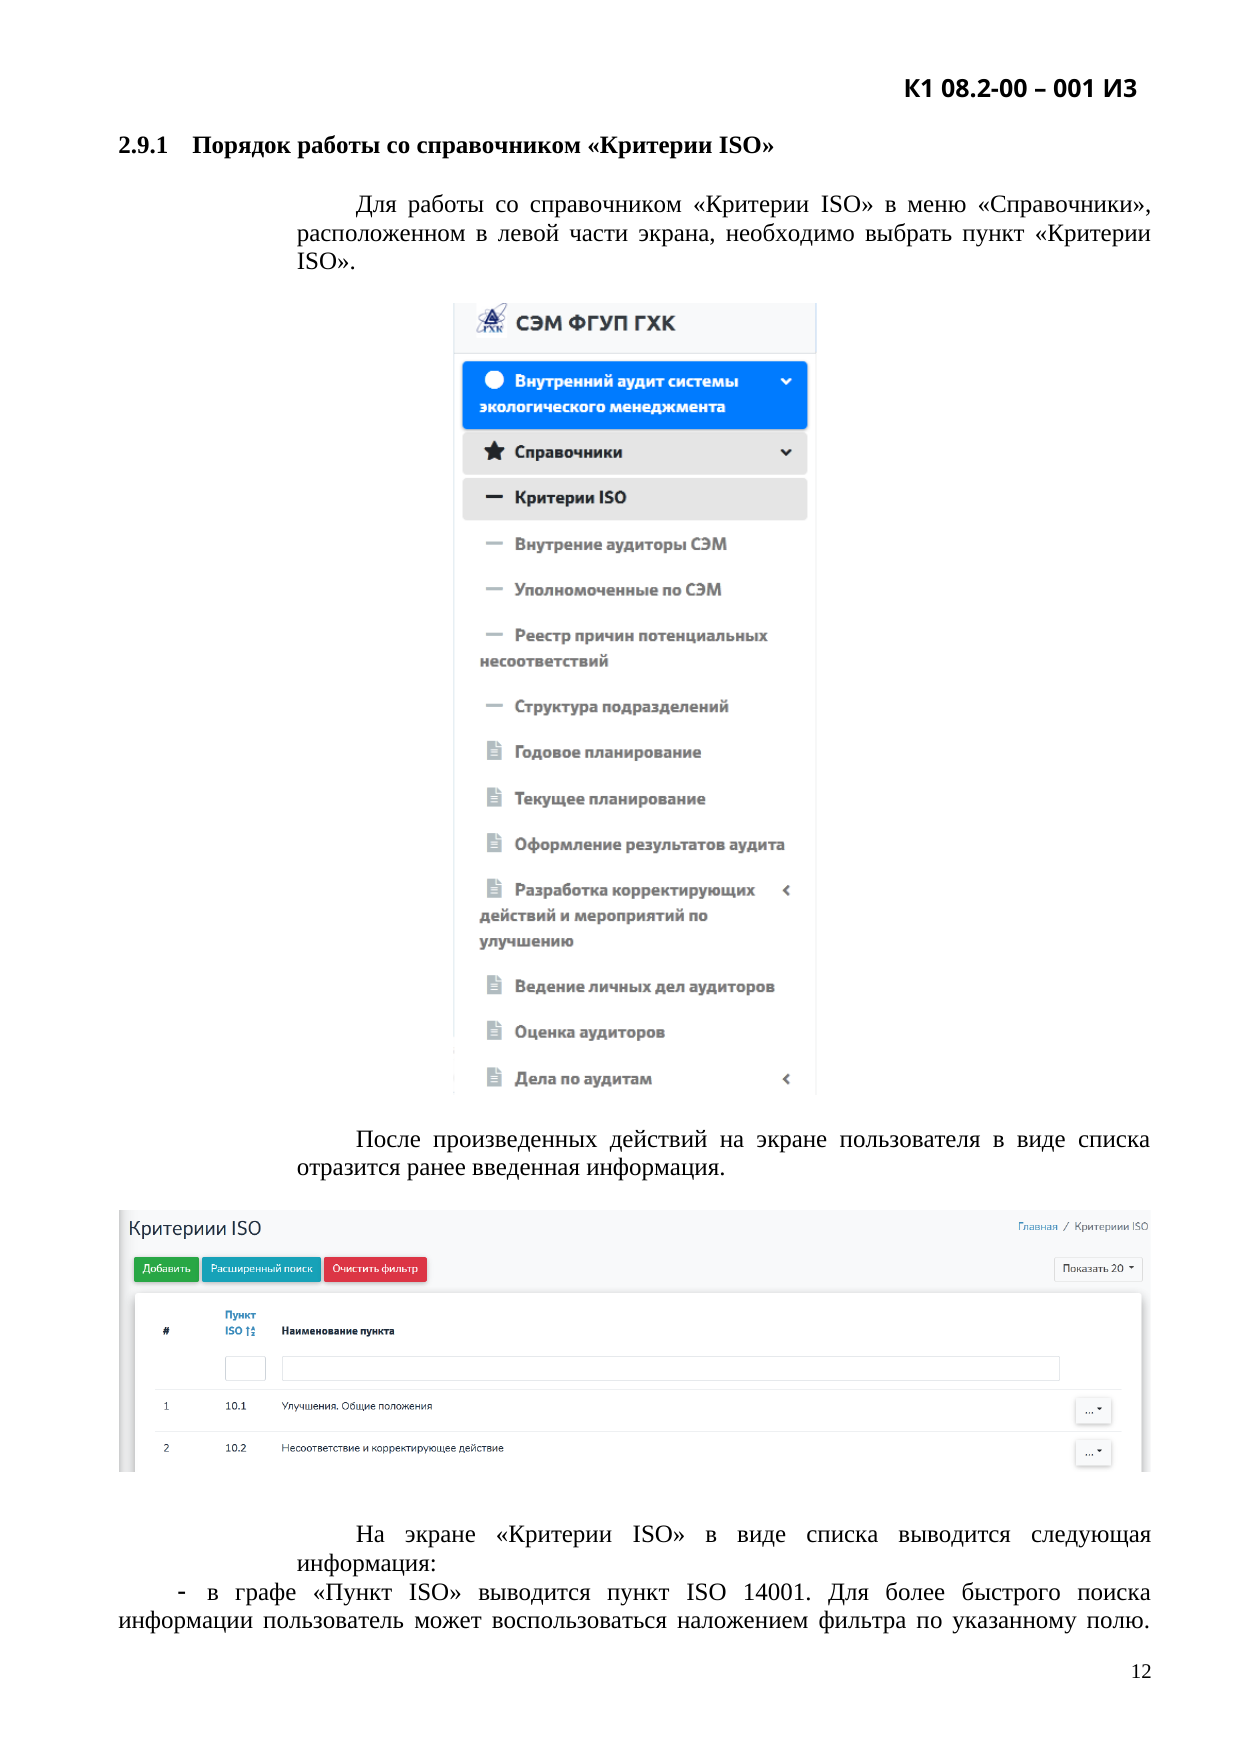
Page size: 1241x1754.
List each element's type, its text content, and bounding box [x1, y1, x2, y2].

text После произведенных действий на экране пользователя в виде списка отразится ранее введенная информация. [297, 1124, 1152, 1181]
picture [453, 303, 817, 1095]
text На экране «Критерии ISO» в виде списка выводится следующая информация: [297, 1519, 1152, 1577]
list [118, 1577, 1152, 1634]
subtitle Порядок работы со справочником «Критерии ISO» [118, 130, 1152, 159]
picture [119, 1210, 1151, 1472]
text Для работы со справочником «Критерии ISO» в меню «Справочники», расположенном в левой части экрана, необходимо выбрать пункт «Критерии ISO». [297, 189, 1152, 275]
